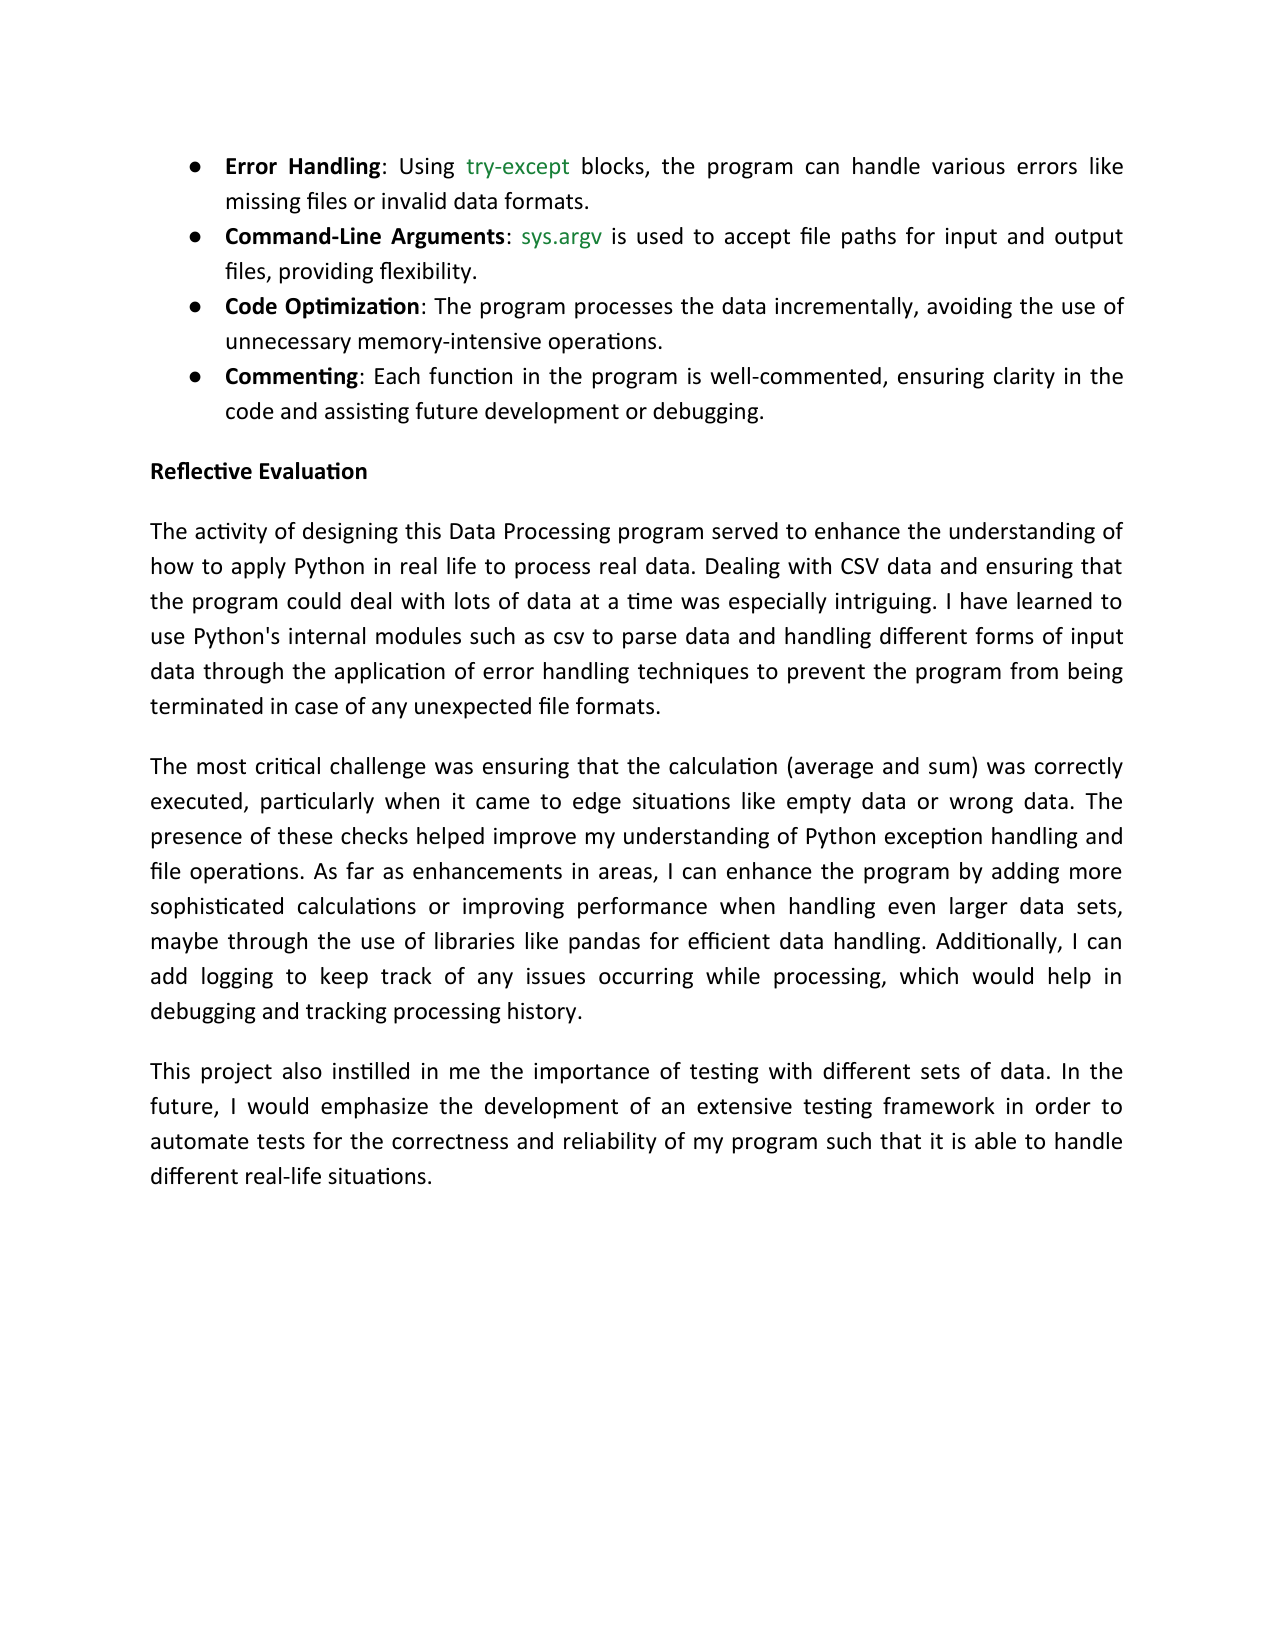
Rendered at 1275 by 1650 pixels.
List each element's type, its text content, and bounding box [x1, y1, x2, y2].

list Code Optimization: The program processes the data incrementally, avoiding the use of unnecessary memory-intensive operations. [187, 290, 1125, 356]
list Error Handling: Using try-except blocks, the program can handle various errors like missing files or invalid data formats. [187, 150, 1125, 216]
text The activity of designing this Data Processing program served to enhance the understanding of how to apply Python in real life to process real data. Dealing with CSV data and ensuring that the program could deal with lots of data at a time was especially intriguing. I have learned to use Python's internal modules such as csv to parse data and handling different forms of input data through the application of error handling techniques to prevent the program from being terminated in case of any unexpected file formats. [150, 515, 1125, 721]
list Command-Line Arguments: sys.argv is used to accept file paths for input and output files, providing flexibility. [187, 220, 1125, 286]
text The most critical challenge was ensuring that the calculation (average and sum) was correctly executed, particularly when it came to edge situations like empty data or wrong data. The presence of these checks helped improve my understanding of Python exception handling and file operations. As far as enhancements in areas, I can enhance the program by adding more sophisticated calculations or improving performance when handling even larger data sets, maybe through the use of libraries like pandas for efficient data handling. Additionally, I can add logging to keep track of any issues occurring while processing, which would help in debugging and tracking processing history. [150, 750, 1125, 1026]
subtitle Reflective Evaluation [150, 455, 1125, 486]
list Commenting: Each function in the program is well-commented, ensuring clarity in the code and assisting future development or debugging. [187, 360, 1125, 426]
text This project also instilled in me the importance of testing with different sets of data. In the future, I would emphasize the development of an extensive testing framework in order to automate tests for the correctness and reliability of my program such that it is able to handle different real-life situations. [150, 1055, 1125, 1191]
